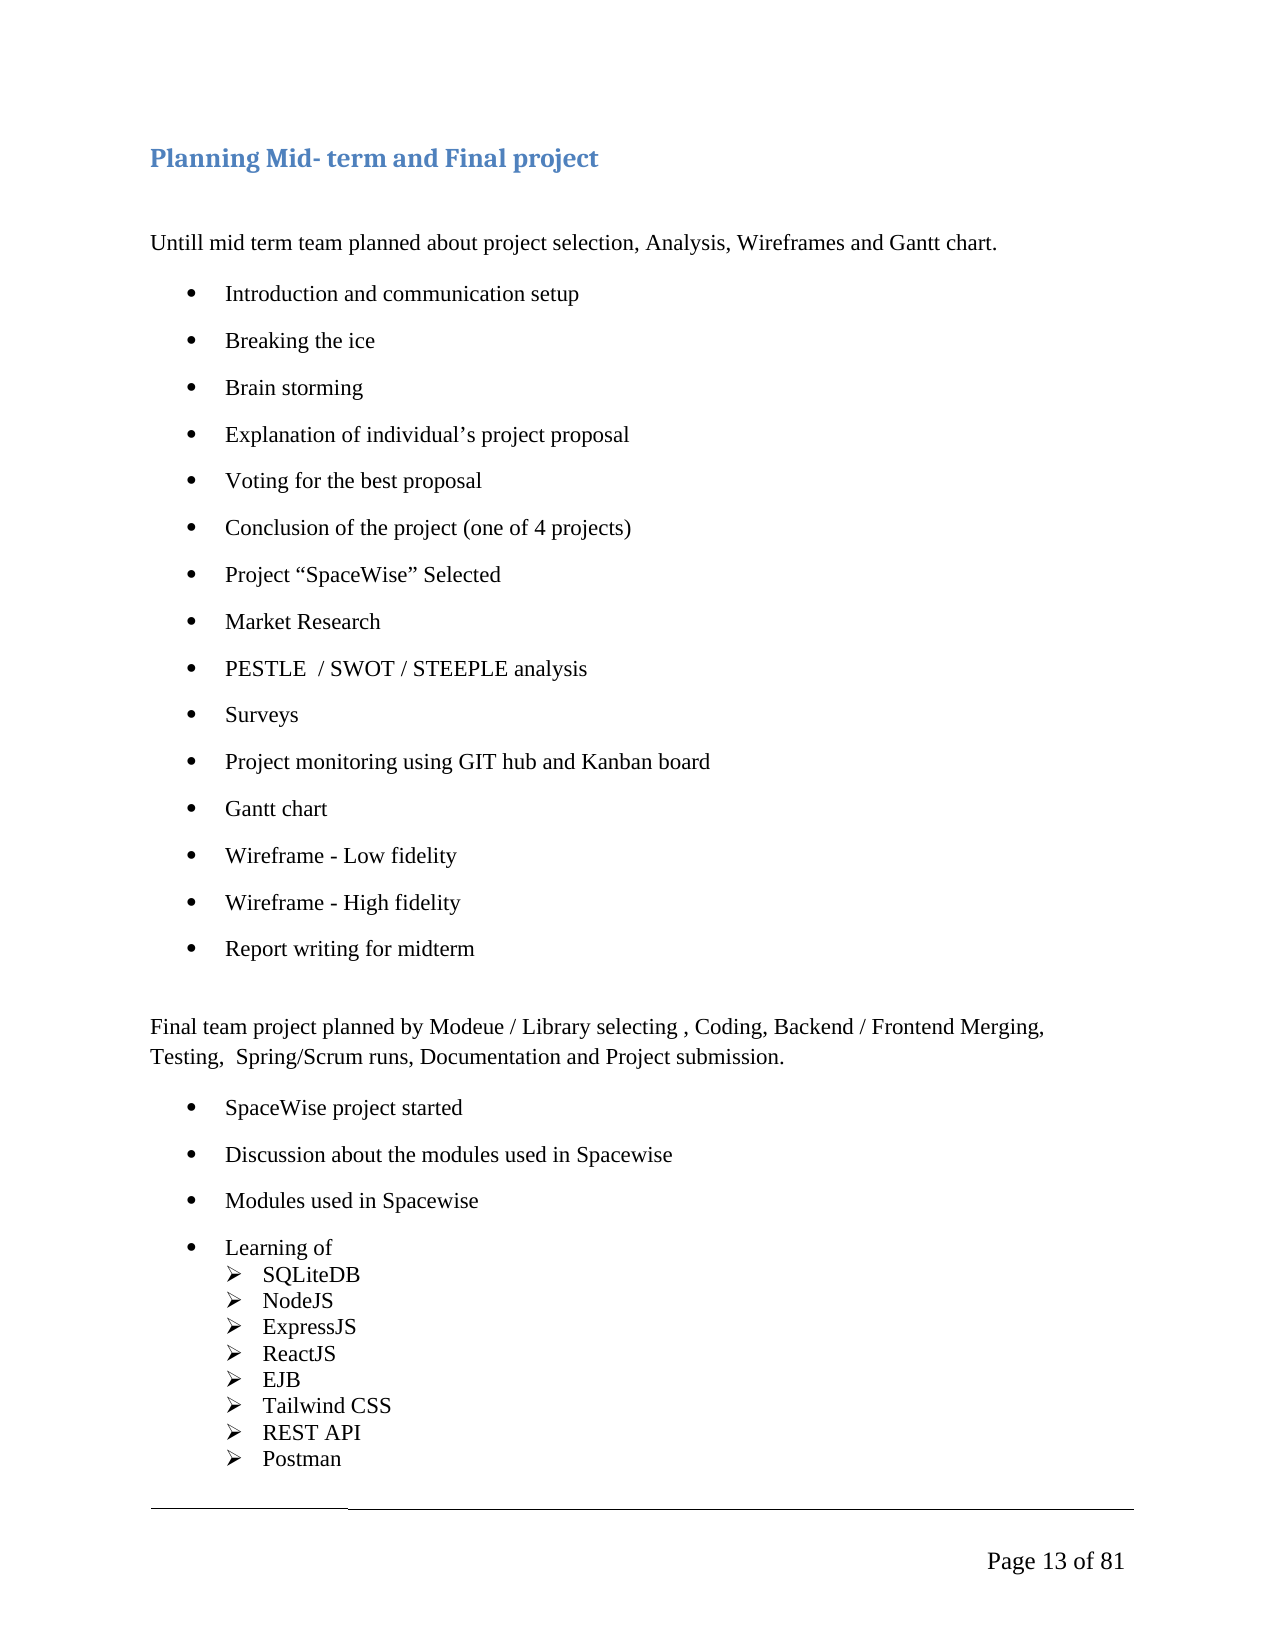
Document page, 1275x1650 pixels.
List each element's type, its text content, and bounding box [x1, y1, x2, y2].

list Voting for the best proposal [187, 468, 1125, 494]
list Introduction and communication setup [187, 281, 1125, 307]
list Project “SpaceWise” Selected [187, 561, 1125, 587]
list PESTLE / SWOT / STEEPLE analysis [187, 655, 1125, 681]
list Project monitoring using GIT hub and Kanban board [187, 748, 1125, 774]
list Surveys [187, 701, 1125, 728]
list Postman [225, 1445, 1125, 1471]
list ReactJS [225, 1340, 1125, 1366]
list Modules used in Spacewise [187, 1187, 1125, 1214]
list SpaceWise project started [187, 1094, 1125, 1120]
list Conclusion of the project (one of 4 projects) [187, 514, 1125, 541]
list NodeJS [225, 1287, 1125, 1313]
list Discussion about the modules used in Spacewise [187, 1141, 1125, 1167]
list Breaking the ice [187, 327, 1125, 354]
list Learning of [187, 1234, 1125, 1261]
list SQLiteDB [225, 1261, 1125, 1287]
list ExpressJS [225, 1313, 1125, 1340]
text Final team project planned by Modeue / Library selecting , Coding, Backend / Frontend Merging, Testing, Spring/Scrum runs, Documentation and Project submission. [150, 1013, 1125, 1069]
subtitle Planning Mid- term and Final project [150, 143, 1125, 174]
list Brain storming [187, 374, 1125, 400]
list EJB [225, 1366, 1125, 1392]
list Wireframe - Low fidelity [187, 842, 1125, 868]
text Untill mid term team planned about project selection, Analysis, Wireframes and Gantt chart. [150, 229, 1125, 256]
list Explanation of individual’s project proposal [187, 421, 1125, 447]
list Gantt chart [187, 795, 1125, 821]
list Report writing for midterm [187, 935, 1125, 962]
list Market Research [187, 608, 1125, 634]
list REST API [225, 1419, 1125, 1445]
list Wireframe - High fidelity [187, 888, 1125, 915]
list Tailwind CSS [225, 1392, 1125, 1419]
